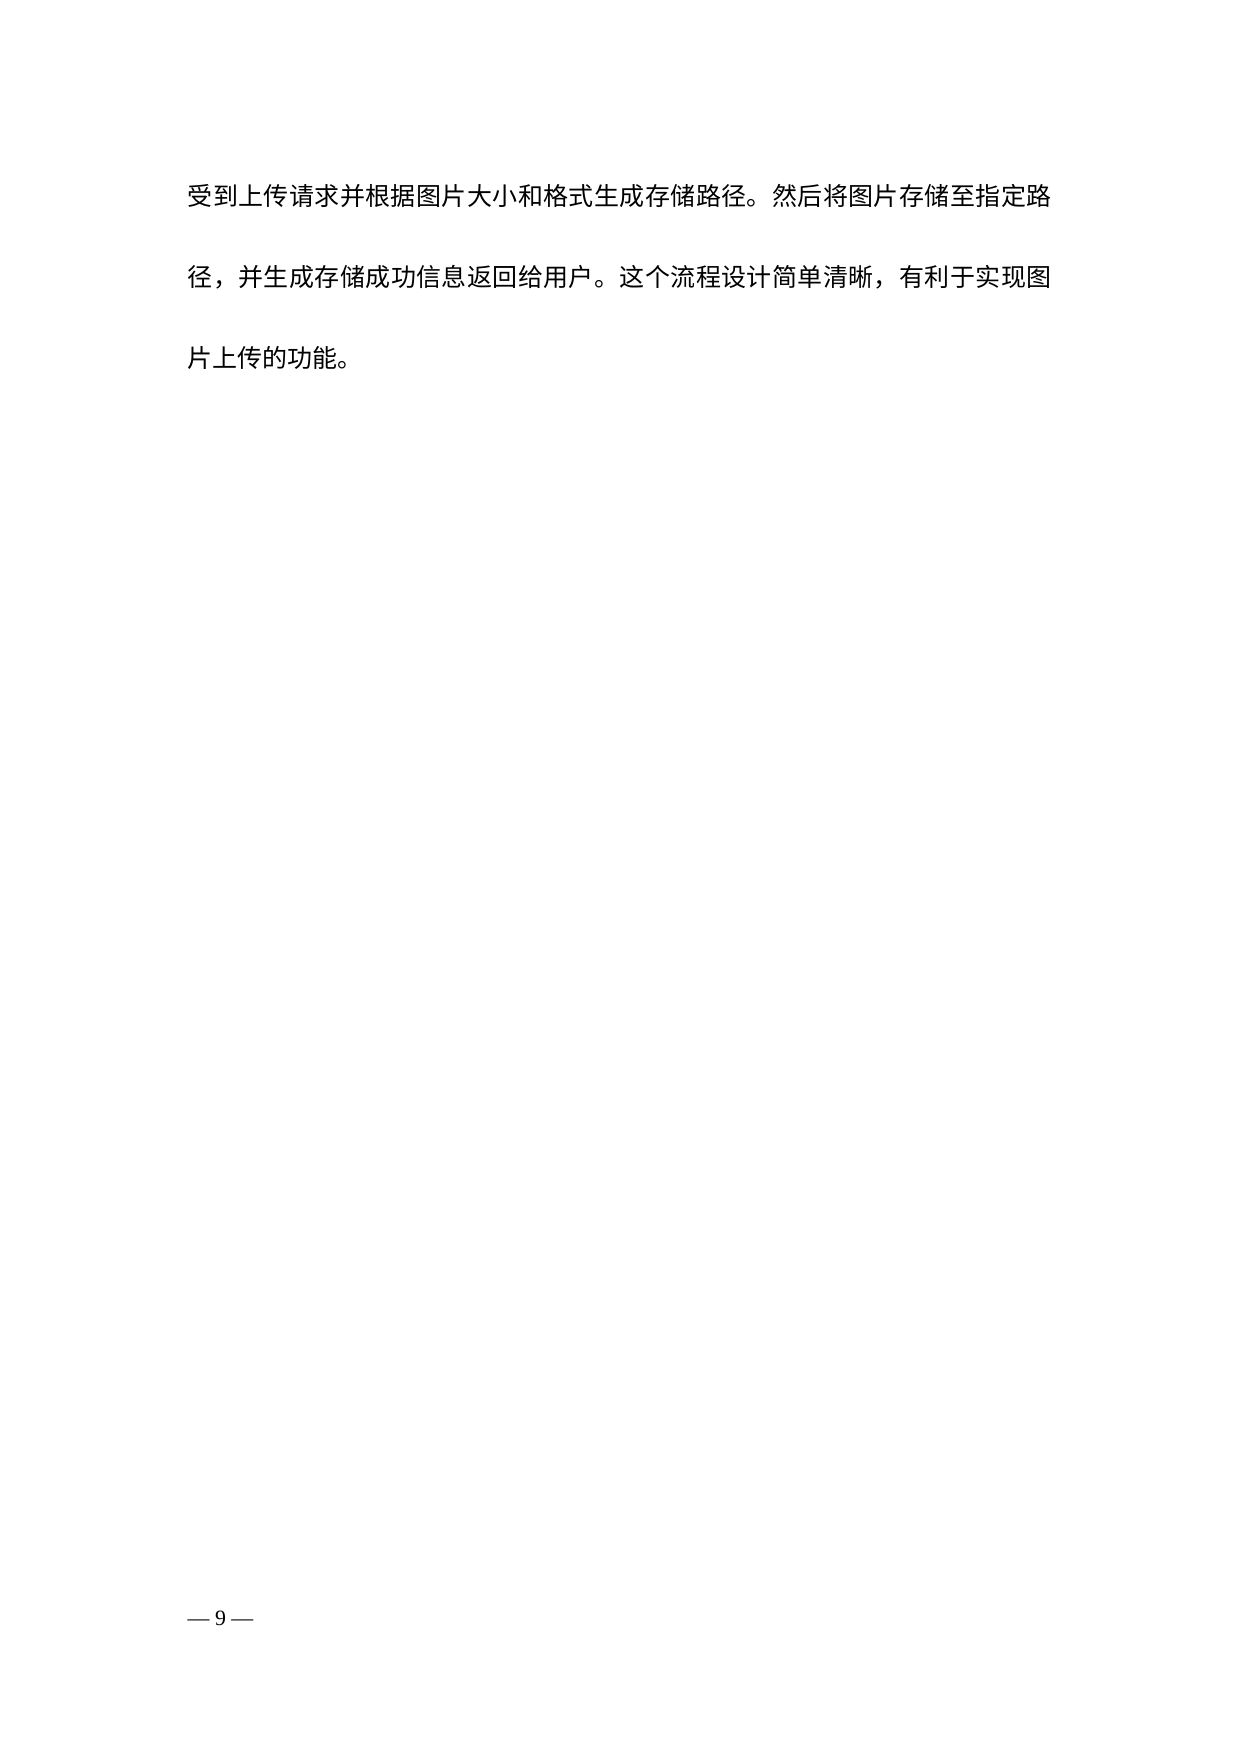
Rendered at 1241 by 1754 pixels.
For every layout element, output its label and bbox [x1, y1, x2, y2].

text [187, 162, 1053, 389]
